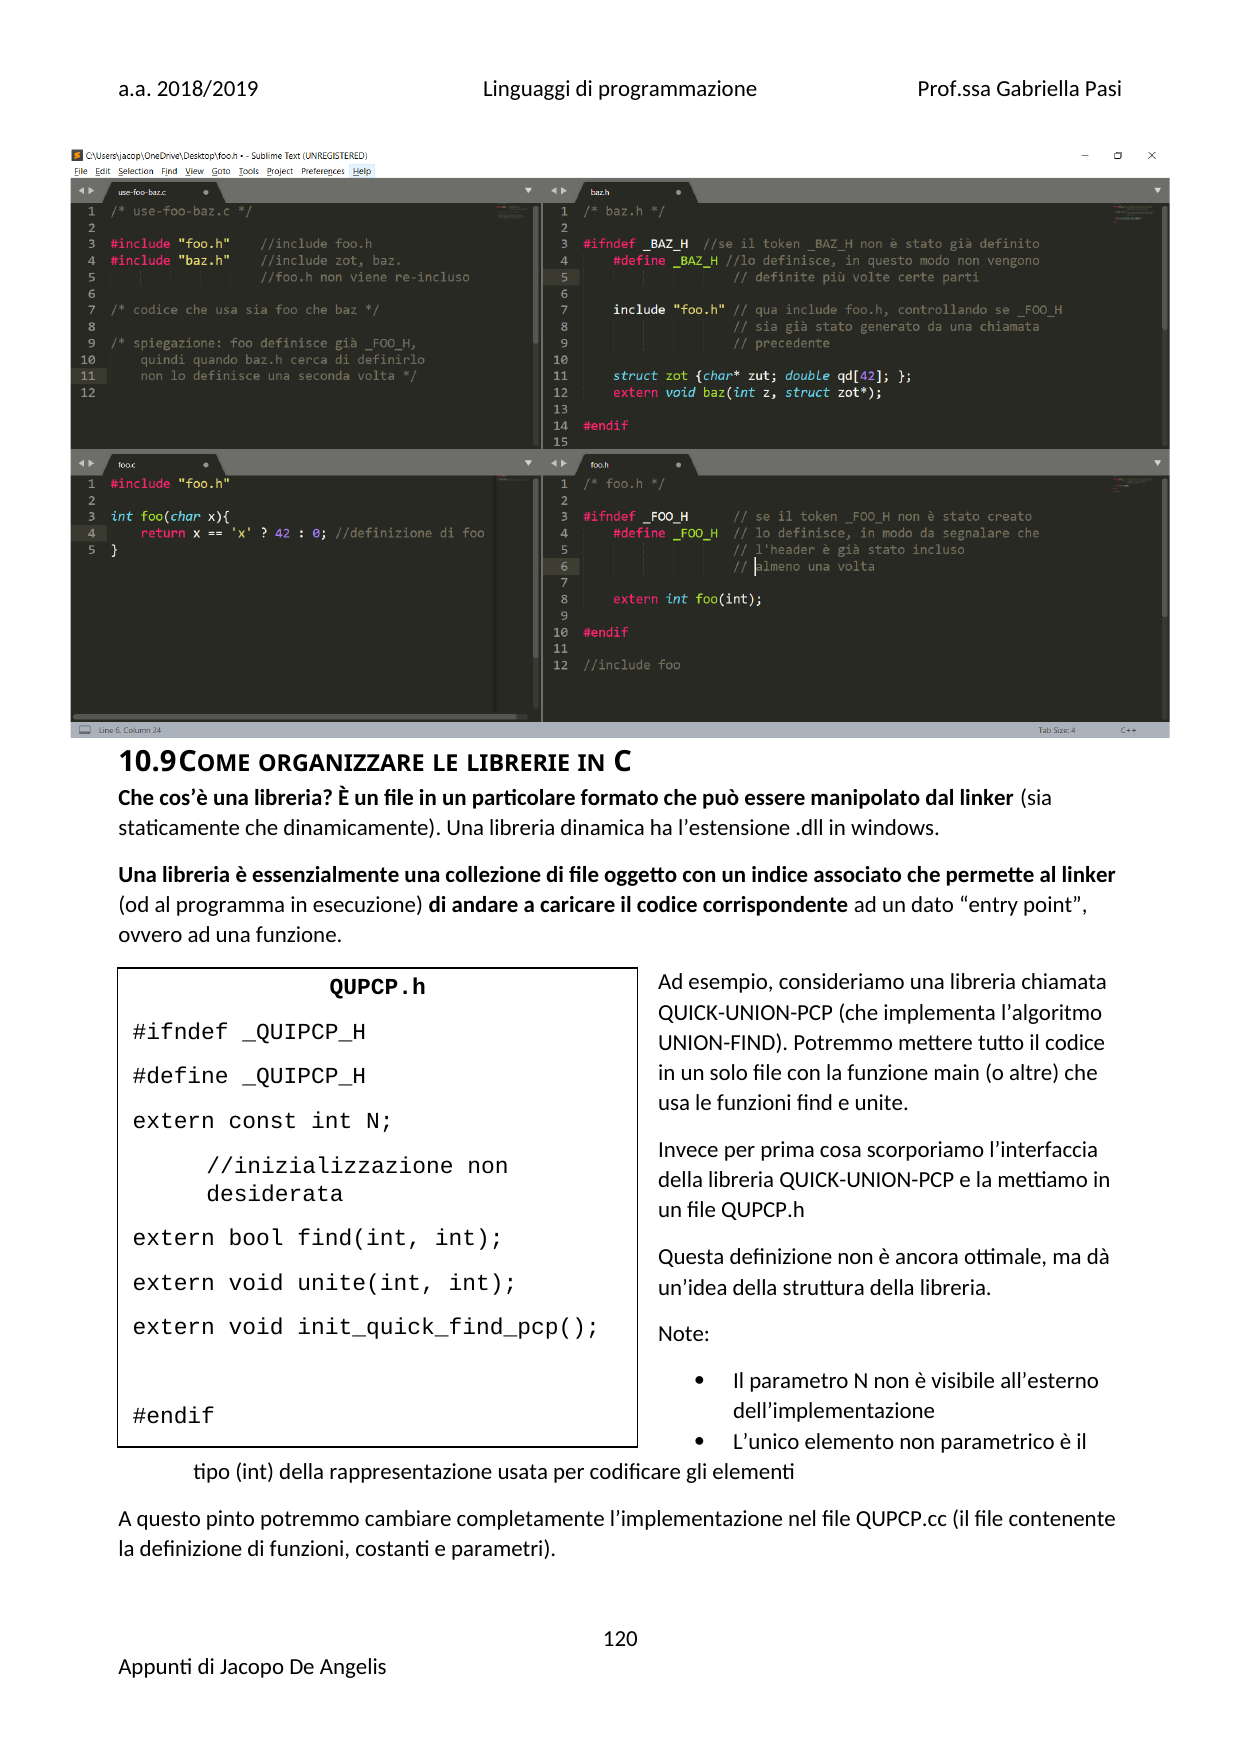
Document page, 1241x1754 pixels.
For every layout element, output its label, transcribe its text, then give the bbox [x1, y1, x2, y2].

picture [70, 147, 1170, 738]
list L’unico elemento non parametrico è il tipo (int) della rappresentazione usata per codificare gli elementi [156, 1427, 1122, 1485]
text Invece per prima cosa scorporiamo l’interfaccia della libreria QUICK-UNION-PCP e la mettiamo in un file QUPCP.h [638, 1135, 1122, 1224]
text A questo pinto potremmo cambiare completamente l’implementazione nel file QUPCP.cc (il file contenente la definizione di funzioni, costanti e parametri). [118, 1504, 1122, 1562]
list Il parametro N non è visibile all’esterno dell’implementazione [638, 1366, 1122, 1425]
text Questa definizione non è ancora ottimale, ma dà un’idea della struttura della libreria. [638, 1242, 1122, 1301]
text Che cos’è una libreria? È un file in un particolare formato che può essere manipolato dal linker (sia staticamente che dinamicamente). Una libreria dinamica ha l’estensione .dll in windows. [118, 783, 1122, 841]
text Note: [638, 1319, 1122, 1348]
text Una libreria è essenzialmente una collezione di file oggetto con un indice associato che permette al linker (od al programma in esecuzione) di andare a caricare il codice corrispondente ad un dato “entry point”, ovvero ad una funzione. [118, 860, 1122, 949]
subtitle Come organizzare le librerie in C [118, 738, 1122, 780]
text Ad esempio, consideriamo una libreria chiamata QUICK-UNION-PCP (che implementa l’algoritmo UNION-FIND). Potremmo mettere tutto il codice in un solo file con la funzione main (o altre) che usa le funzioni find e unite. [638, 967, 1122, 1116]
